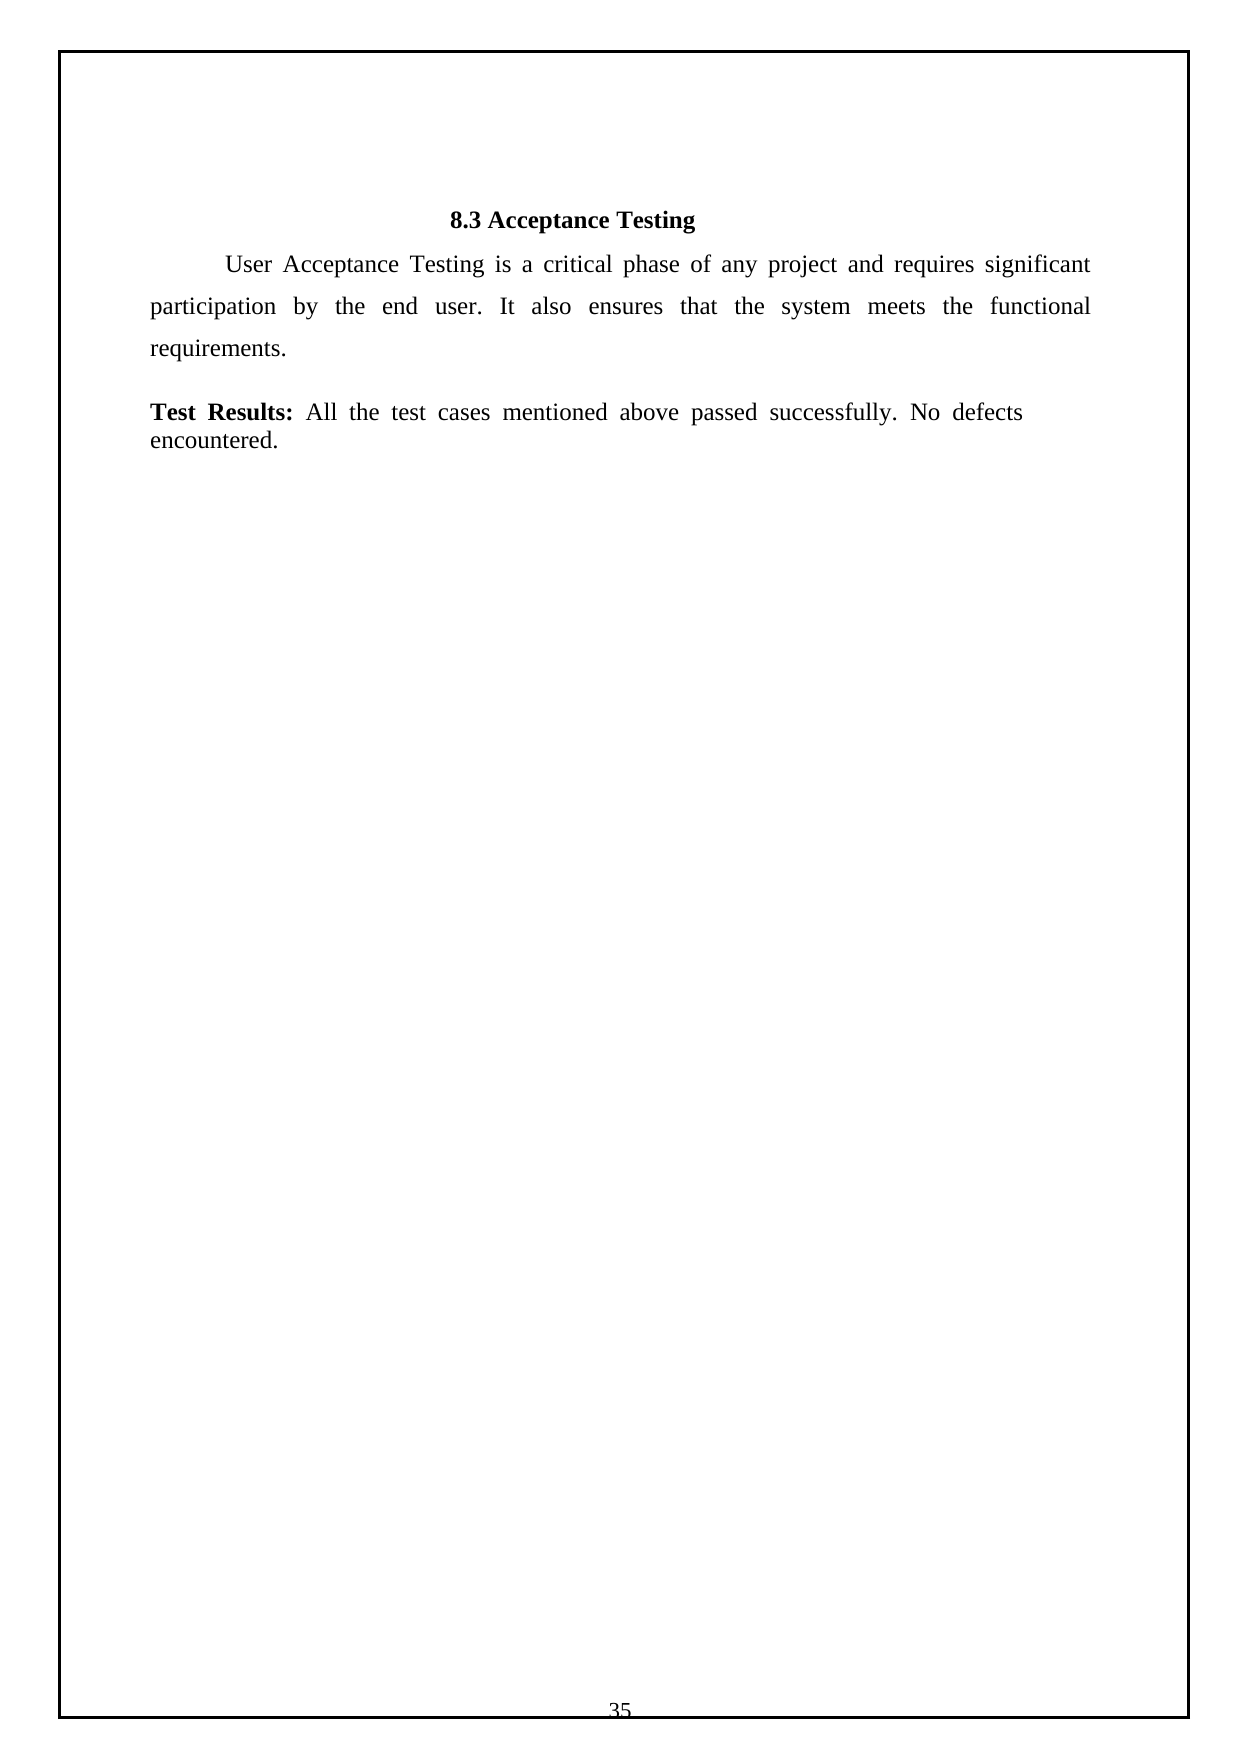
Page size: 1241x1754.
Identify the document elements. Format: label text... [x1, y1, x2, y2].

subtitle Acceptance Testing [450, 205, 1111, 234]
text User Acceptance Testing is a critical phase of any project and requires significant participation by the end user. It also ensures that the system meets the functional requirements. [150, 249, 1092, 362]
text Test Results: All the test cases mentioned above passed successfully. No defects encountered. [150, 397, 1111, 454]
